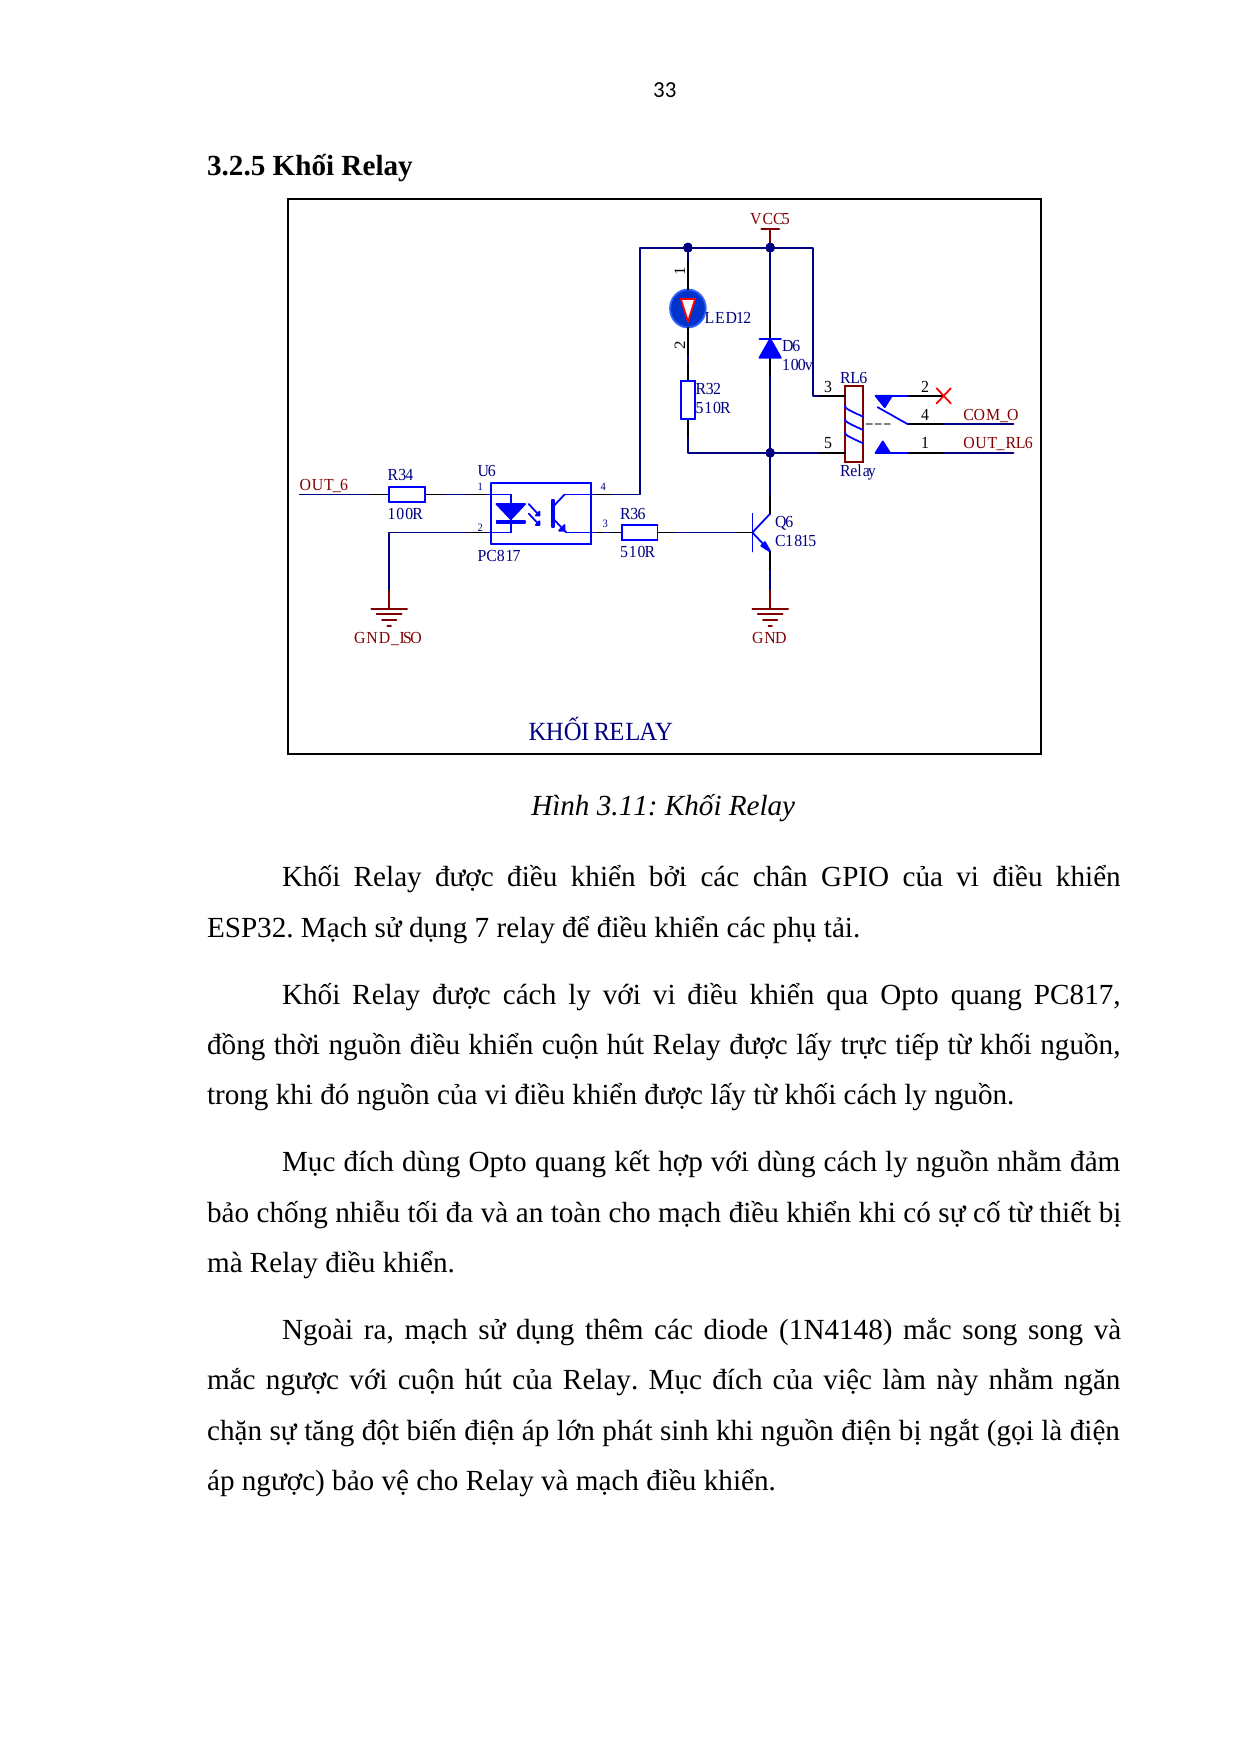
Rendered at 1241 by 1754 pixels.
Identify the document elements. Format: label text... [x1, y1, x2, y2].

text Khối Relay được điều khiển bởi các chân GPIO của vi điều khiển ESP32. Mạch sử dụng 7 relay để điều khiển các phụ tải. [207, 859, 1122, 943]
text Mục đích dùng Opto quang kết hợp với dùng cách ly nguồn nhằm đảm bảo chống nhiễu tối đa và an toàn cho mạch điều khiển khi có sự cố từ thiết bị mà Relay điều khiển. [207, 1144, 1122, 1279]
text Ngoài ra, mạch sử dụng thêm các diode (1N4148) mắc song song và mắc ngược với cuộn hút của Relay. Mục đích của việc làm này nhằm ngăn chặn sự tăng đột biến điện áp lớn phát sinh khi nguồn điện bị ngắt (gọi là điện áp ngược) bảo vệ cho Relay và mạch điều khiển. [207, 1312, 1122, 1497]
text Hình 3.11: Khối Relay [207, 788, 1122, 822]
text Khối Relay được cách ly với vi điều khiển qua Opto quang PC817, đồng thời nguồn điều khiển cuộn hút Relay được lấy trực tiếp từ khối nguồn, trong khi đó nguồn của vi điều khiển được lấy từ khối cách ly nguồn. [207, 977, 1122, 1111]
text Khối Relay [207, 148, 1122, 181]
